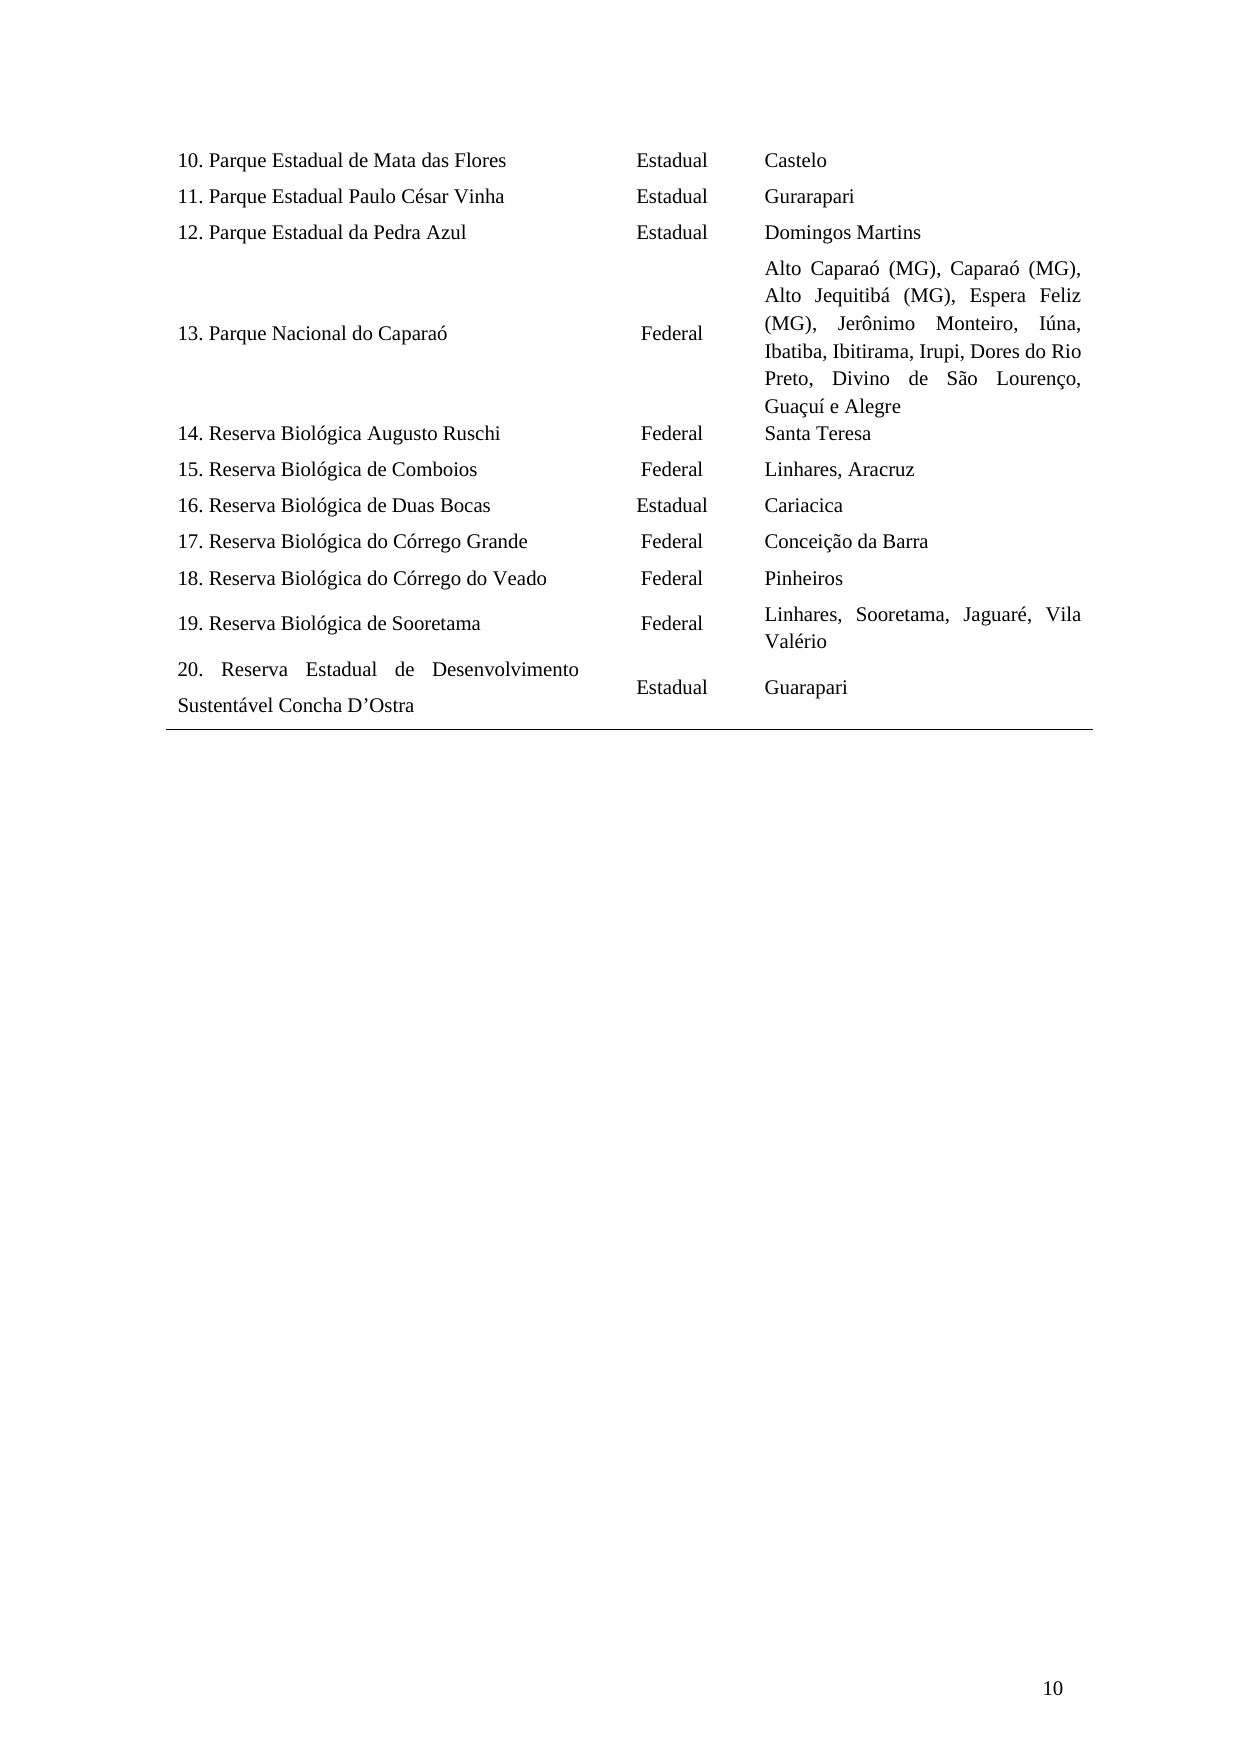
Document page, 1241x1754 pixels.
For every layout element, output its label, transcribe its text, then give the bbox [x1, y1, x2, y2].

table_cell 13. Parque Nacional do Caparaó [166, 256, 591, 421]
table_cell Estadual [591, 494, 753, 529]
table_cell 15. Reserva Biológica de Comboios [166, 458, 591, 493]
table_cell Guarapari [753, 657, 1093, 729]
table_cell 18. Reserva Biológica do Córrego do Veado [166, 566, 591, 602]
table_cell Estadual [591, 148, 753, 184]
table_cell Cariacica [753, 494, 1093, 529]
table_cell Linhares, Aracruz [753, 458, 1093, 493]
table_cell Federal [591, 530, 753, 566]
table_cell Federal [591, 602, 753, 657]
table_cell Alto Caparaó (MG), Caparaó (MG), Alto Jequitibá (MG), Espera Feliz (MG), Jerônimo Monteiro, Iúna, Ibatiba, Ibitirama, Irupi, Dores do Rio Preto, Divino de São Lourenço, Guaçuí e Alegre [753, 256, 1093, 421]
table_cell 17. Reserva Biológica do Córrego Grande [166, 530, 591, 566]
table_cell Santa Teresa [753, 421, 1093, 457]
table_cell Federal [591, 566, 753, 602]
table_cell 11. Parque Estadual Paulo César Vinha [166, 184, 591, 220]
table_cell 20. Reserva Estadual de Desenvolvimento Sustentável Concha D’Ostra [166, 657, 591, 729]
table_cell 14. Reserva Biológica Augusto Ruschi [166, 421, 591, 457]
table_cell Federal [591, 256, 753, 421]
table_cell Estadual [591, 184, 753, 220]
table_cell 10. Parque Estadual de Mata das Flores [166, 148, 591, 184]
table_cell 16. Reserva Biológica de Duas Bocas [166, 494, 591, 529]
table_cell 19. Reserva Biológica de Sooretama [166, 602, 591, 657]
table_cell Federal [591, 421, 753, 457]
table_cell 12. Parque Estadual da Pedra Azul [166, 220, 591, 256]
table_cell Conceição da Barra [753, 530, 1093, 566]
table_cell Pinheiros [753, 566, 1093, 602]
table_cell Domingos Martins [753, 220, 1093, 256]
table_cell Estadual [591, 220, 753, 256]
table_cell Castelo [753, 148, 1093, 184]
table_cell Linhares, Sooretama, Jaguaré, Vila Valério [753, 602, 1093, 657]
table_cell Federal [591, 458, 753, 493]
table_cell Gurarapari [753, 184, 1093, 220]
table_cell Estadual [591, 657, 753, 729]
